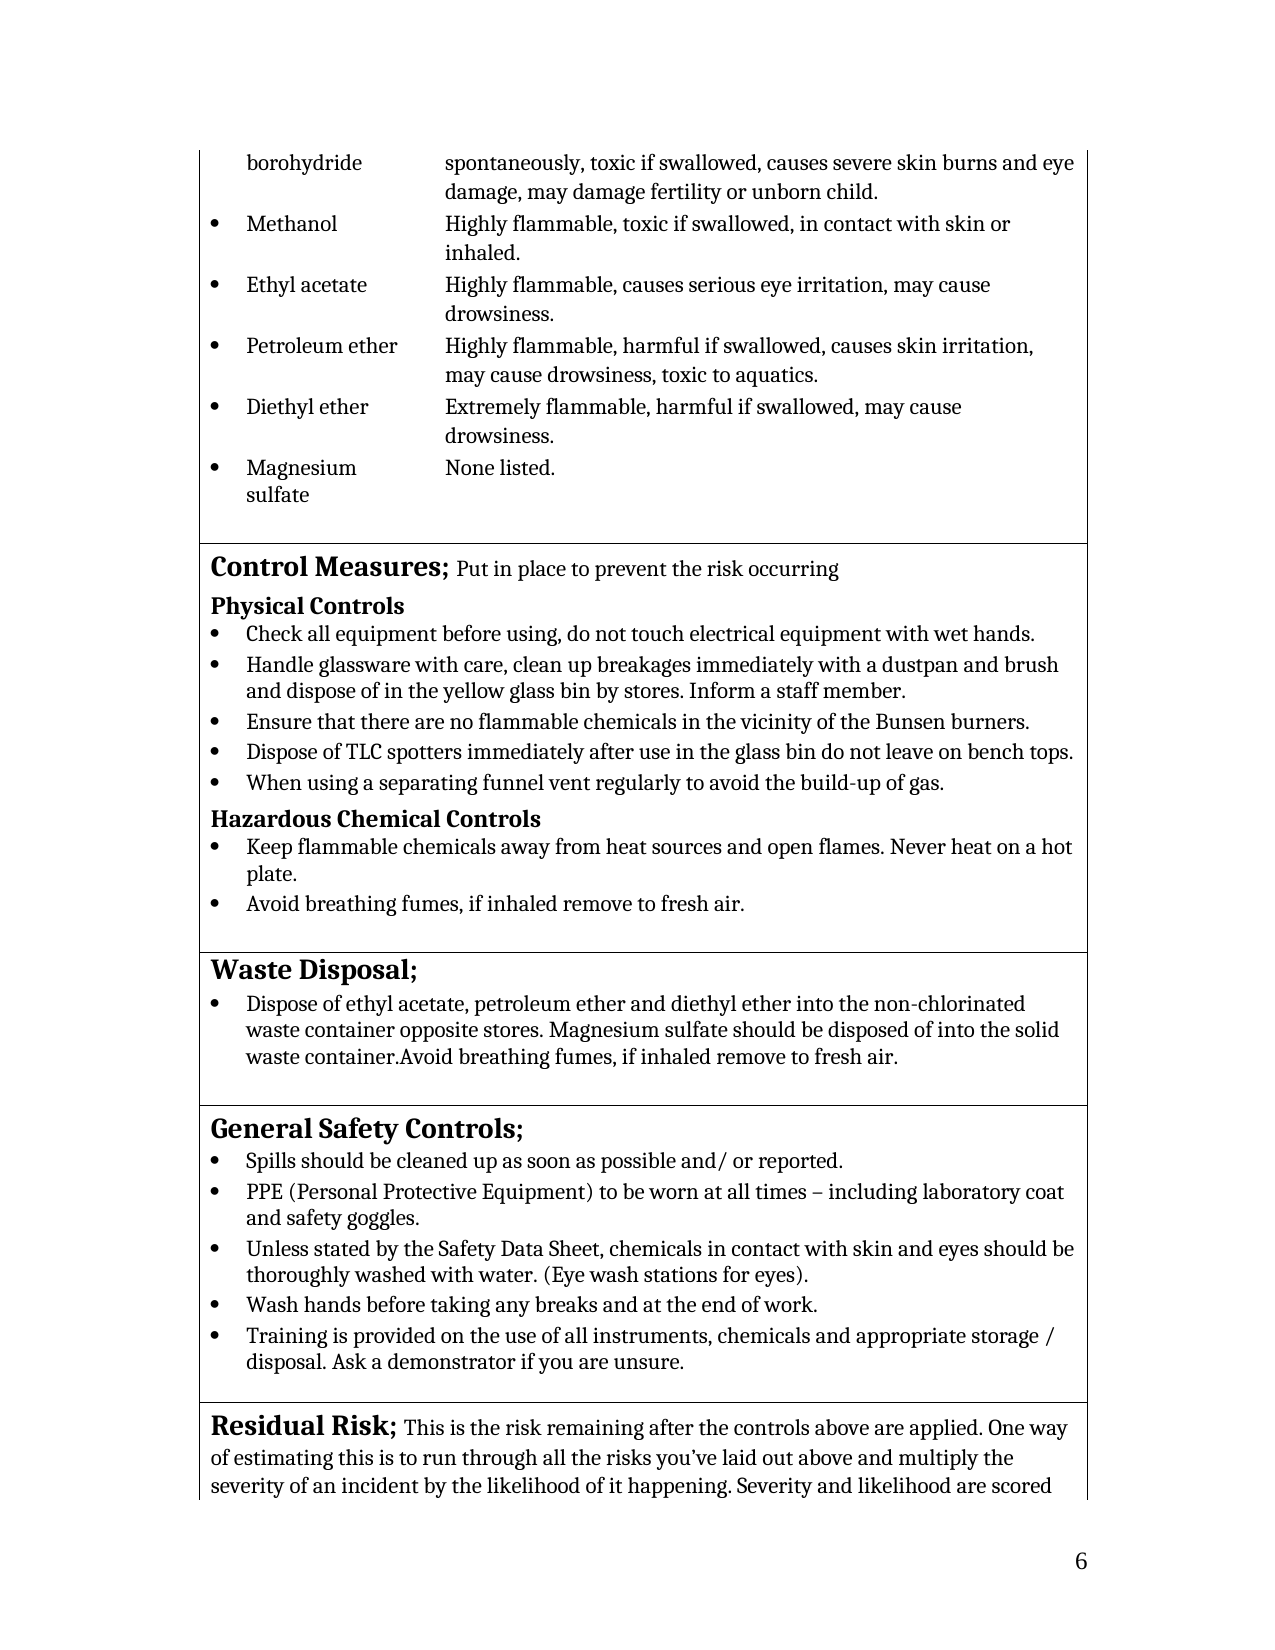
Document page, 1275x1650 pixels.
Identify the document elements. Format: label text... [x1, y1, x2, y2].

table_cell Petroleum ether [200, 333, 433, 394]
table_cell Highly flammable, toxic if swallowed, in contact with skin or inhaled. [434, 211, 1087, 272]
table_cell Magnesium sulfate [200, 455, 433, 543]
table_cell Methanol [200, 211, 433, 272]
table_cell Spills should be cleaned up as soon as possible and/ or reported. PPE (Personal Protective Equipment) to be worn at all times – including laboratory coat and safety goggles. Unless stated by the Safety Data Sheet, chemicals in contact with skin and eyes should be thoroughly washed with water. (Eye wash stations for eyes). Wash hands before taking any breaks and at the end of work. Training is provided on the use of all instruments, chemicals and appropriate storage / disposal. Ask a demonstrator if you are unsure. [200, 1148, 1087, 1402]
table_cell Control Measures; Put in place to prevent the risk occurring [200, 544, 1087, 586]
table_cell Waste Disposal; Dispose of ethyl acetate, petroleum ether and diethyl ether into the non-chlorinated waste container opposite stores. Magnesium sulfate should be disposed of into the solid waste container.Avoid breathing fumes, if inhaled remove to fresh air. [200, 953, 1087, 1104]
table_cell Highly flammable, causes serious eye irritation, may cause drowsiness. [434, 272, 1087, 333]
table_cell Diethyl ether [200, 394, 433, 455]
table_cell Keep flammable chemicals away from heat sources and open flames. Never heat on a hot plate. Avoid breathing fumes, if inhaled remove to fresh air. [200, 834, 1087, 952]
table_cell Ethyl acetate [200, 272, 433, 333]
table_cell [434, 150, 1087, 211]
table_cell Check all equipment before using, do not touch electrical equipment with wet hands. Handle glassware with care, clean up breakages immediately with a dustpan and brush and dispose of in the yellow glass bin by stores. Inform a staff member. Ensure that there are no flammable chemicals in the vicinity of the Bunsen burners. Dispose of TLC spotters immediately after use in the glass bin do not leave on bench tops. When using a separating funnel vent regularly to avoid the build-up of gas. [200, 621, 1087, 799]
table_cell Sodium borohydride [200, 150, 433, 211]
table_cell General Safety Controls; [200, 1106, 1087, 1148]
table_cell Extremely flammable, harmful if swallowed, may cause drowsiness. [434, 394, 1087, 455]
table_cell Highly flammable, harmful if swallowed, causes skin irritation, may cause drowsiness, toxic to aquatics. [434, 333, 1087, 394]
table_cell Physical Controls [200, 586, 1087, 621]
table_cell None listed. [434, 455, 1087, 543]
table_cell Hazardous Chemical Controls [200, 799, 1087, 834]
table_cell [200, 1403, 1087, 1499]
